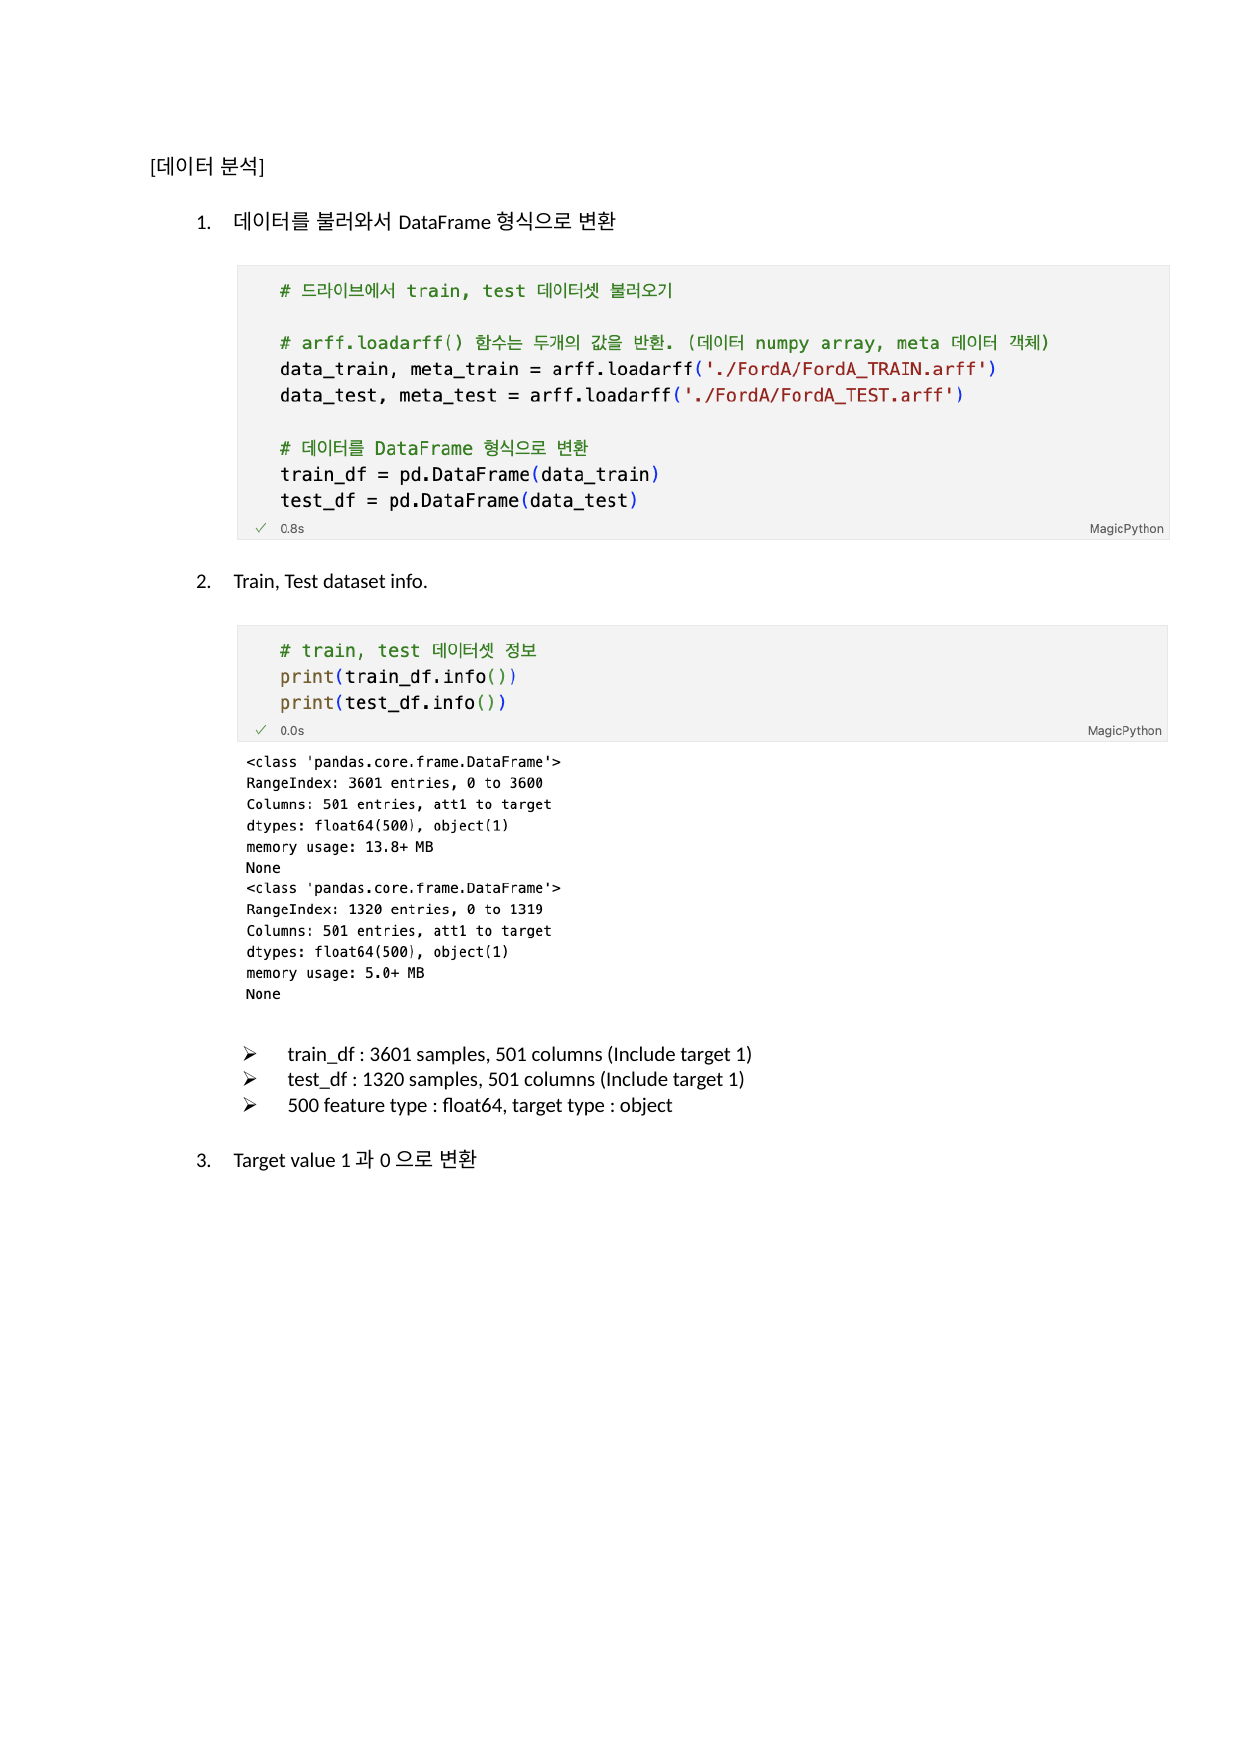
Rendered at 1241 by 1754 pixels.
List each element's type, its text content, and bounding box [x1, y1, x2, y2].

list train_df : 3601 samples, 501 columns (Include target 1) [242, 1041, 1090, 1067]
list Train, Test dataset info. [196, 568, 1090, 593]
list 500 feature type : float64, target type : object [242, 1092, 1090, 1117]
list test_df : 1320 samples, 501 columns (Include target 1) [242, 1067, 1090, 1092]
list Target value 1과 0으로 변환 [196, 1143, 1090, 1173]
picture [233, 618, 1174, 1016]
text [데이터 분석] [150, 150, 1090, 180]
list 데이터를 불러와서 DataFrame 형식으로 변환 [196, 206, 1090, 236]
picture [233, 261, 1174, 543]
